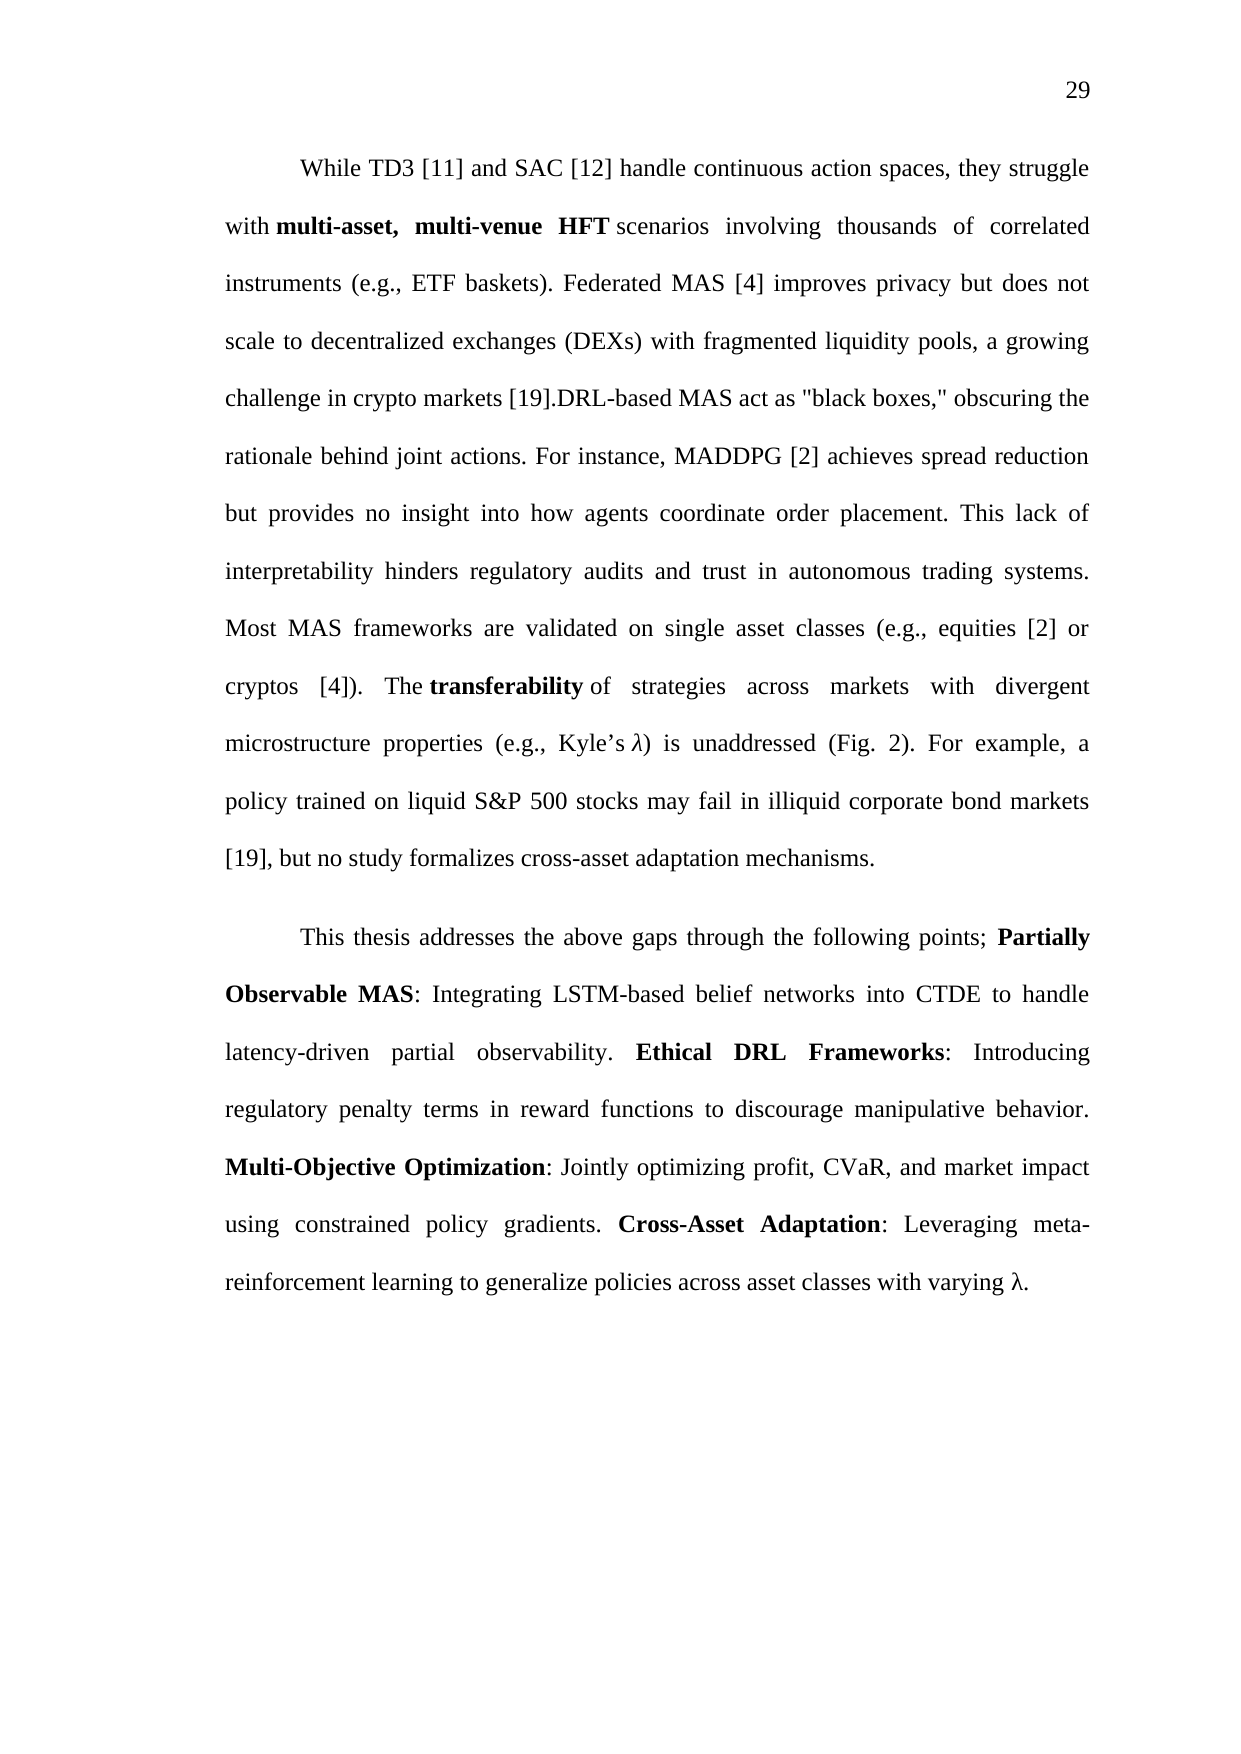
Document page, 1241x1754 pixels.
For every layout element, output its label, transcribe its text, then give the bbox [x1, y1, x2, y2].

text This thesis addresses the above gaps through the following points; Partially Observable MAS: Integrating LSTM-based belief networks into CTDE to handle latency-driven partial observability. Ethical DRL Frameworks: Introducing regulatory penalty terms in reward functions to discourage manipulative behavior. Multi-Objective Optimization: Jointly optimizing profit, CVaR, and market impact using constrained policy gradients. Cross-Asset Adaptation: Leveraging meta-reinforcement learning to generalize policies across asset classes with varying λ. [225, 922, 1090, 1295]
text While TD3 [11] and SAC [12] handle continuous action spaces, they struggle with multi-asset, multi-venue HFT scenarios involving thousands of correlated instruments (e.g., ETF baskets). Federated MAS [4] improves privacy but does not scale to decentralized exchanges (DEXs) with fragmented liquidity pools, a growing challenge in crypto markets [19].DRL-based MAS act as "black boxes," obscuring the rationale behind joint actions. For instance, MADDPG [2] achieves spread reduction but provides no insight into how agents coordinate order placement. This lack of interpretability hinders regulatory audits and trust in autonomous trading systems. Most MAS frameworks are validated on single asset classes (e.g., equities [2] or cryptos [4]). The transferability of strategies across markets with divergent microstructure properties (e.g., Kyle’s λ) is unaddressed (Fig. 2). For example, a policy trained on liquid S&P 500 stocks may fail in illiquid corporate bond markets [19], but no study formalizes cross-asset adaptation mechanisms. [225, 153, 1090, 872]
